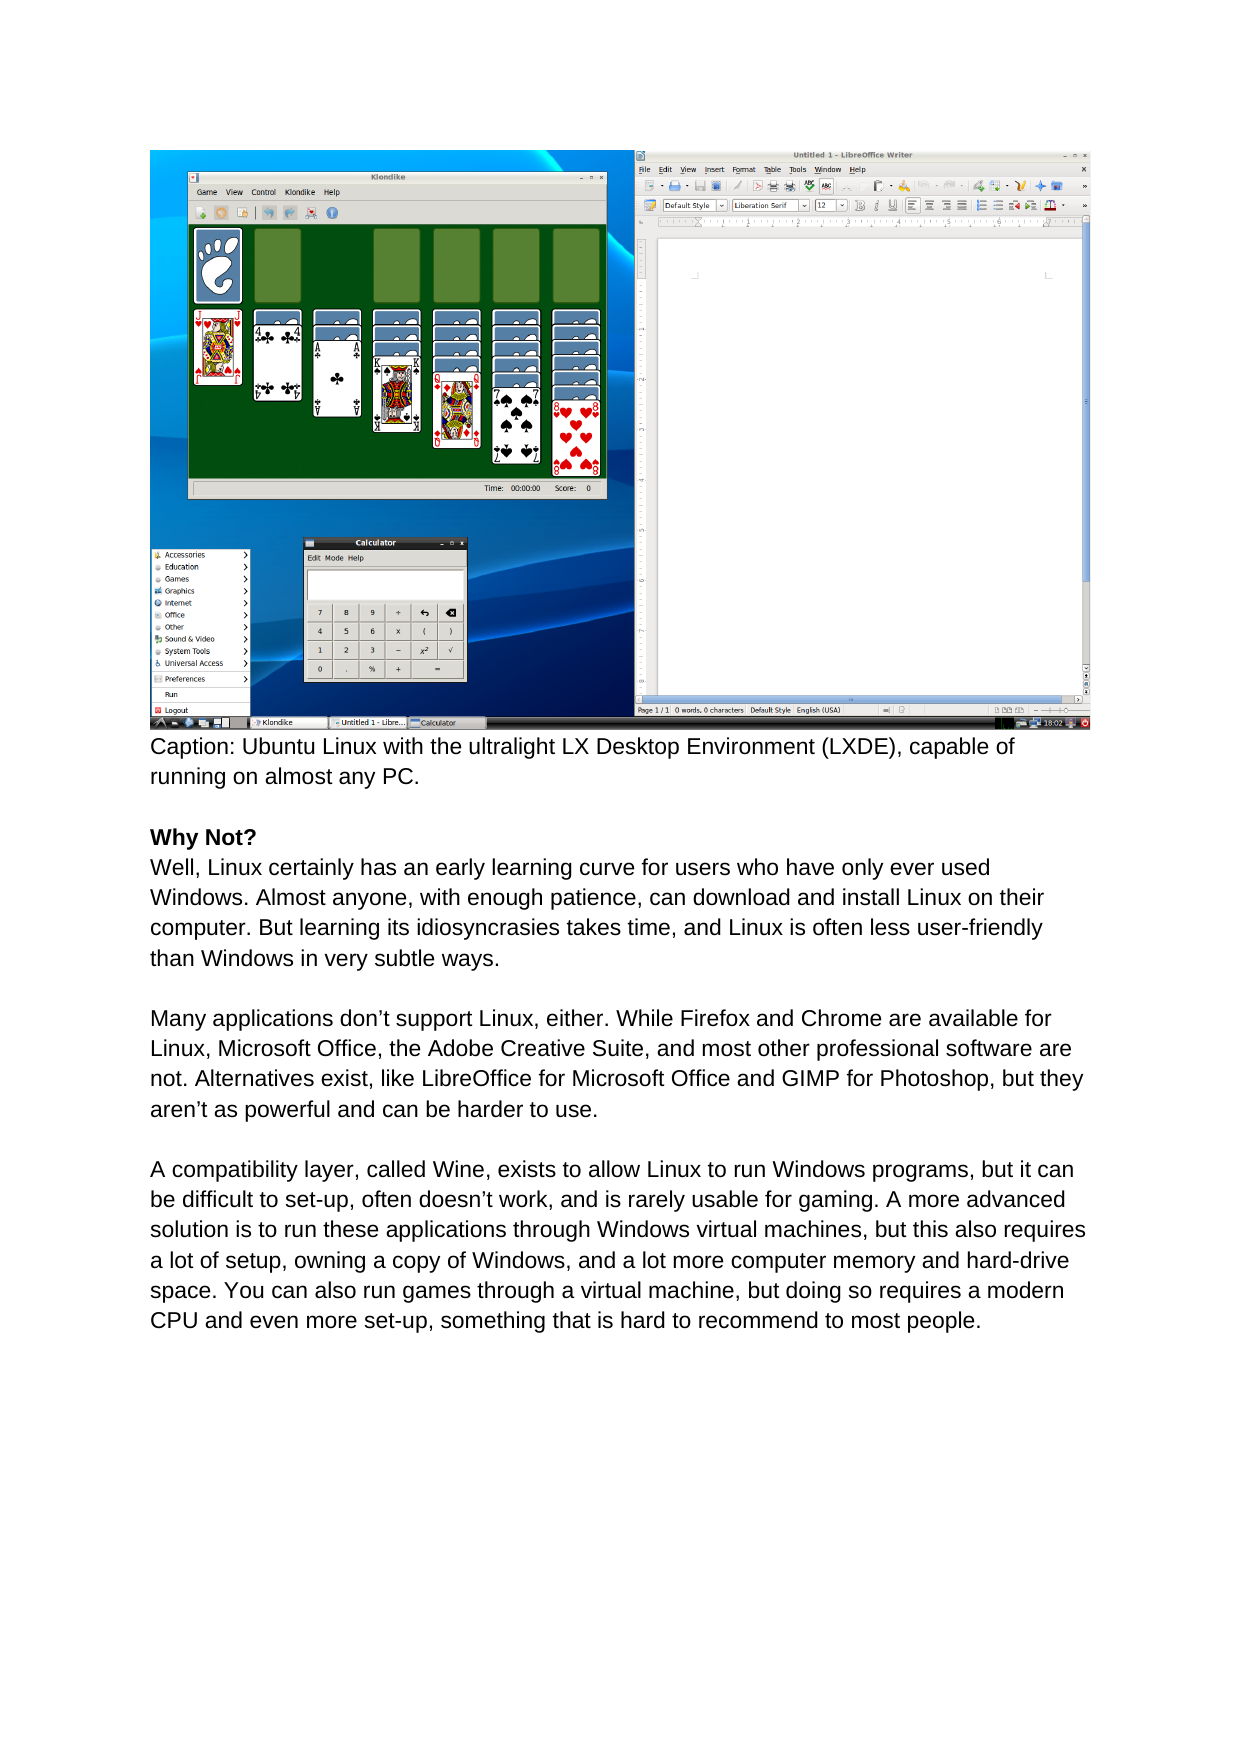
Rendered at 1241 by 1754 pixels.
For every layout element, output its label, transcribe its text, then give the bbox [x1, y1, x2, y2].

text Caption: Ubuntu Linux with the ultralight LX Desktop Environment (LXDE), capable of running on almost any PC. [150, 733, 1090, 789]
picture [150, 150, 1091, 730]
text Well, Linux certainly has an early learning curve for users who have only ever used Windows. Almost anyone, with enough patience, can download and install Linux on their computer. But learning its idiosyncrasies takes time, and Linux is often less user-friendly than Windows in very subtle ways. [150, 854, 1090, 971]
text Many applications don’t support Linux, either. While Firefox and Chrome are available for Linux, Microsoft Office, the Adobe Creative Suite, and most other professional software are not. Alternatives exist, like LibreOffice for Microsoft Office and GIMP for Photoshop, but they aren’t as powerful and can be harder to use. [150, 1005, 1090, 1122]
text A compatibility layer, called Wine, exists to allow Linux to run Windows programs, but it can be difficult to set-up, often doesn’t work, and is rarely usable for gaming. A more advanced solution is to run these applications through Windows virtual machines, but this also requires a lot of setup, owning a copy of Windows, and a lot more computer memory and hard-drive space. You can also run games through a virtual machine, but doing so requires a modern CPU and even more set-up, something that is hard to recommend to most people. [150, 1156, 1090, 1333]
text Why Not? [150, 824, 1090, 850]
